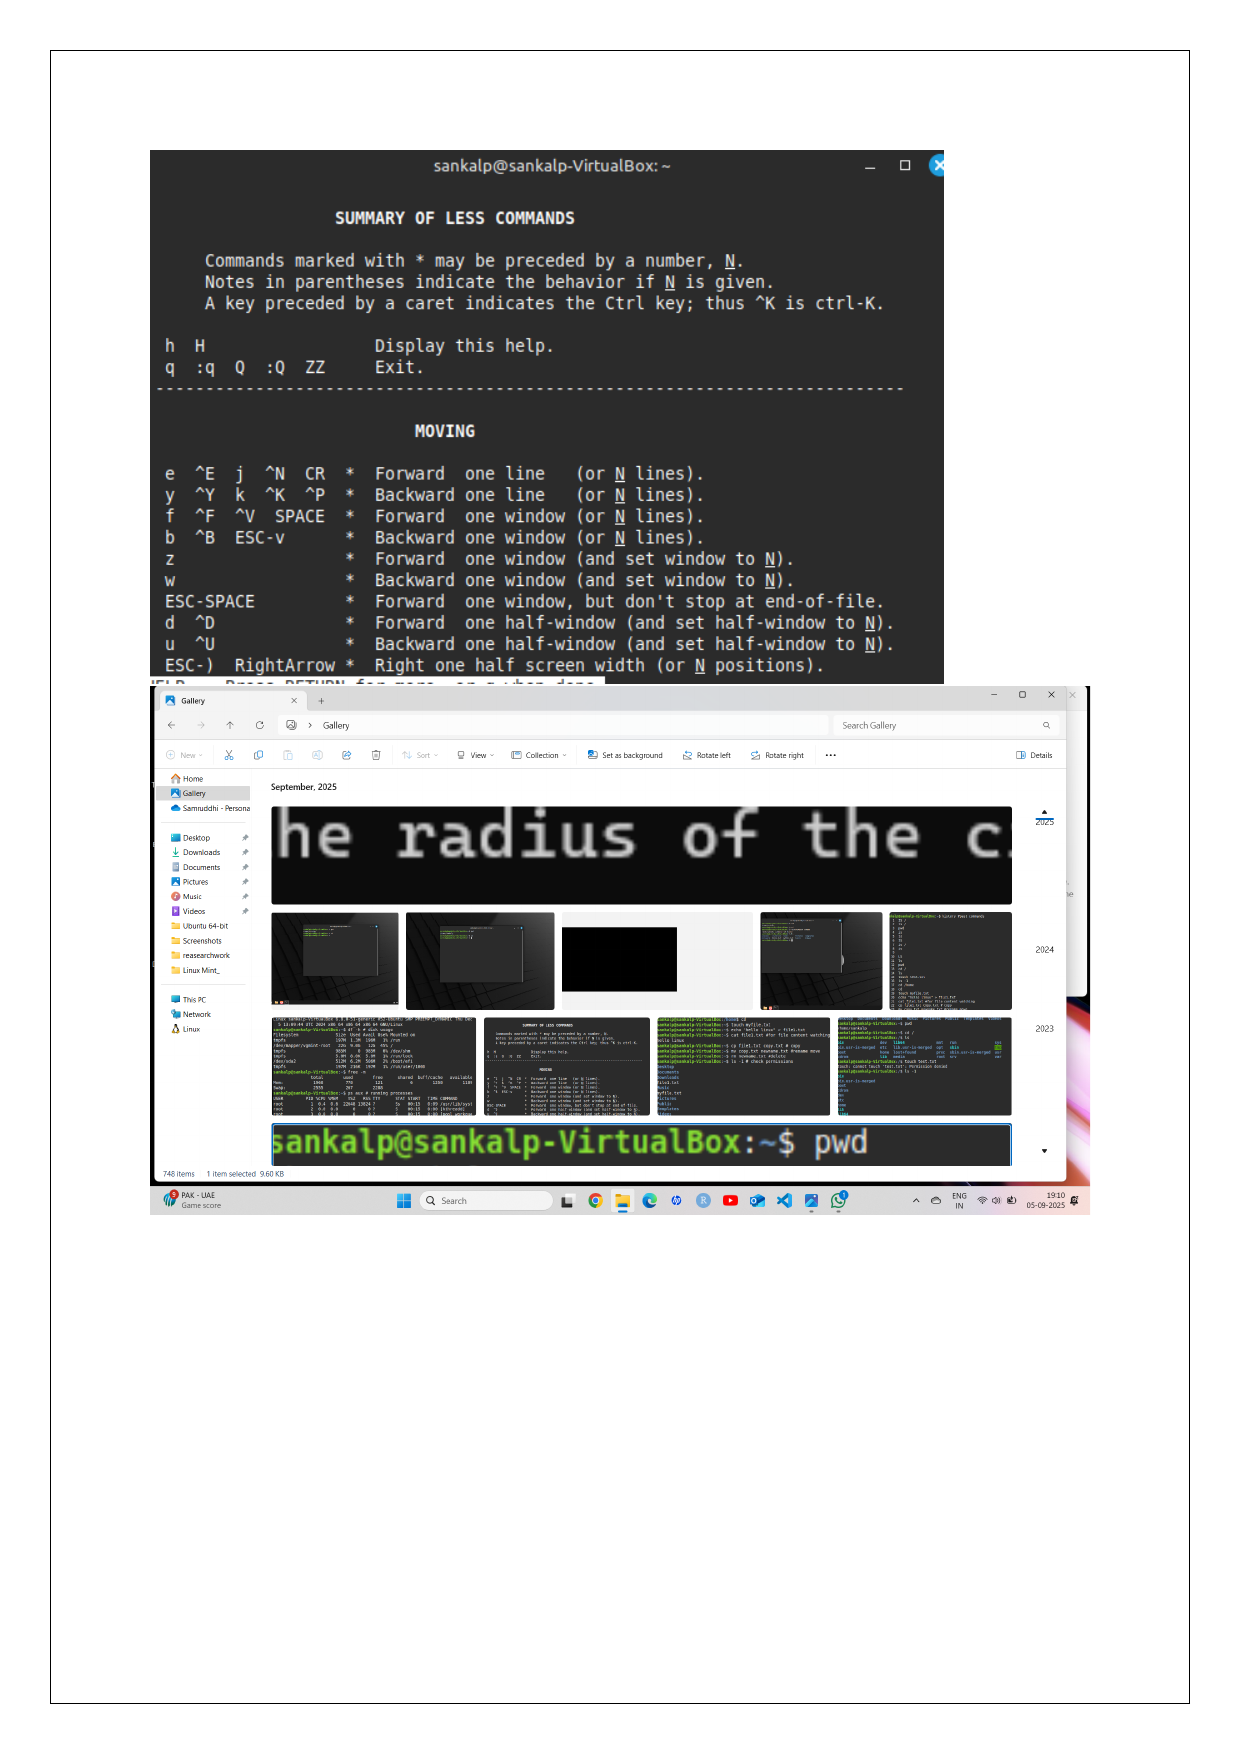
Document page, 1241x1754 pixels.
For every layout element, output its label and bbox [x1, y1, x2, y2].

picture [150, 686, 1091, 1215]
picture [150, 150, 944, 684]
